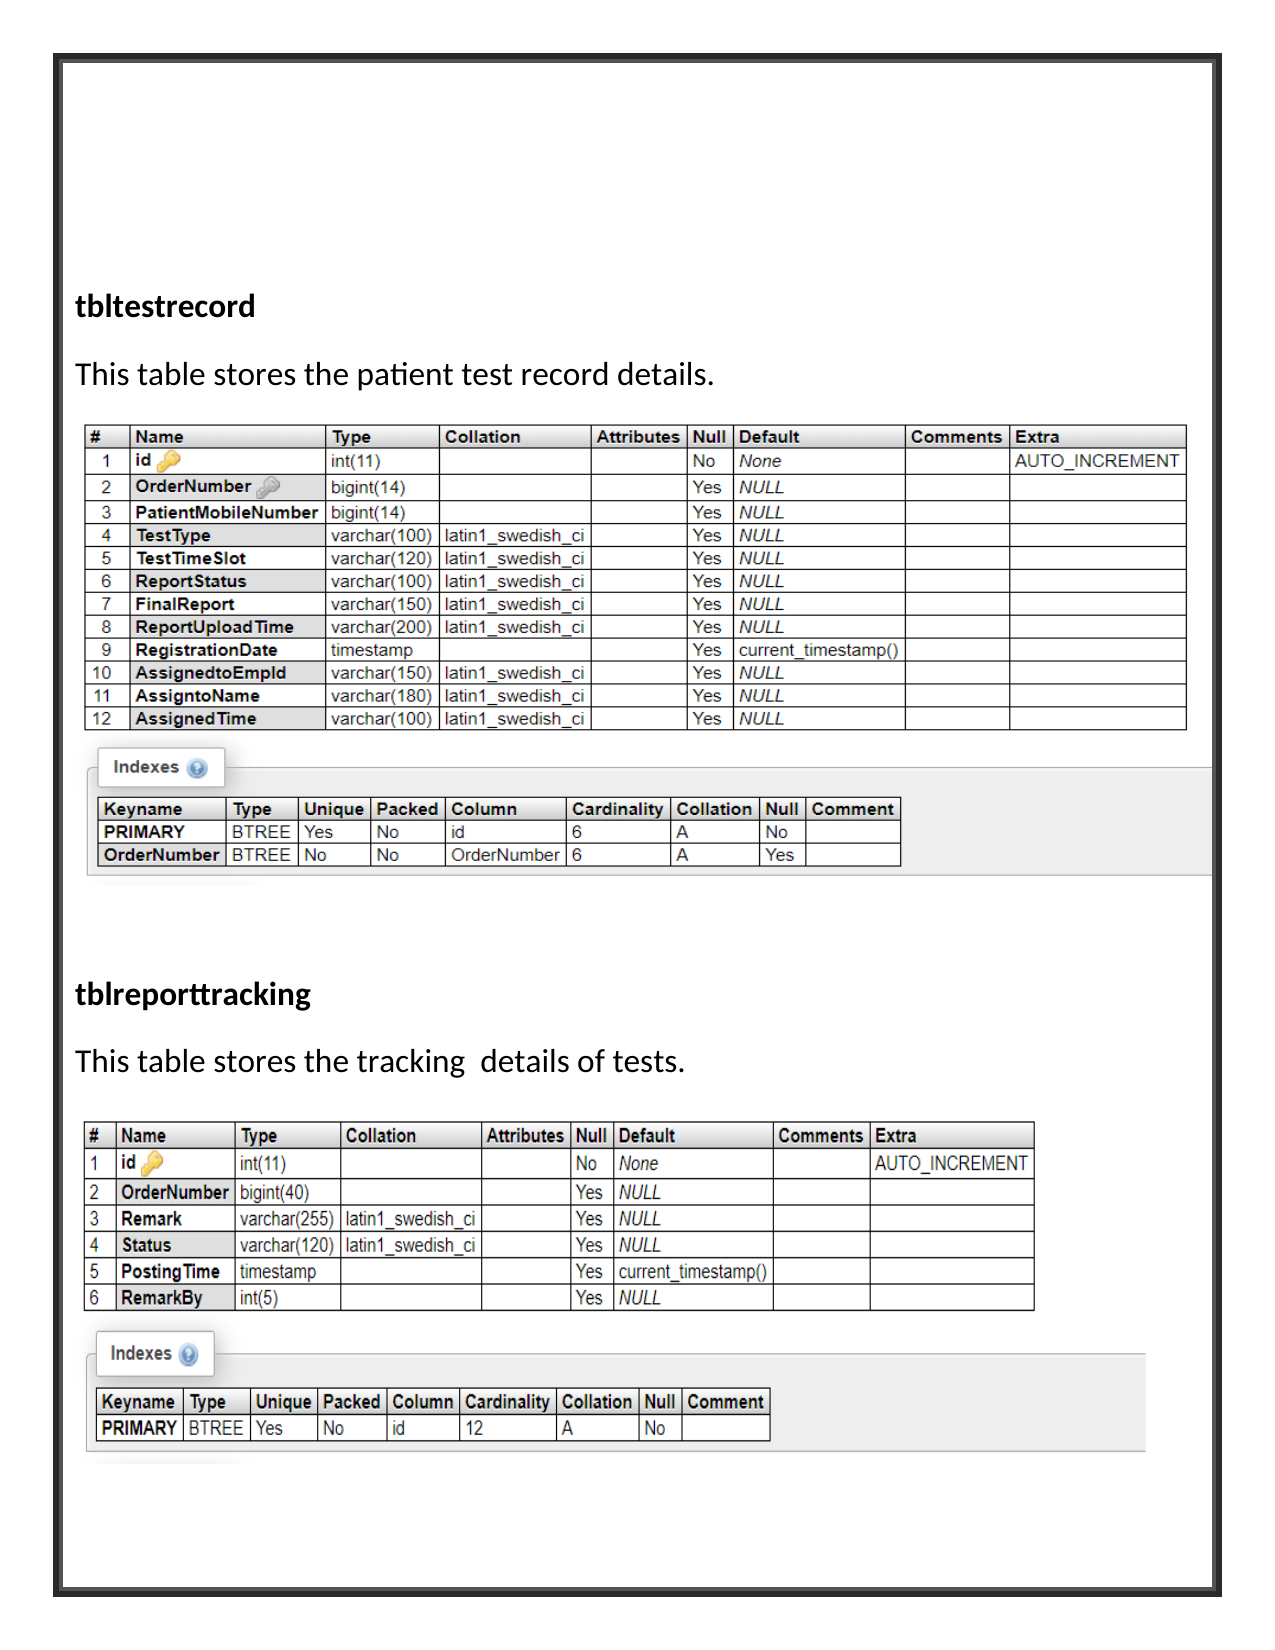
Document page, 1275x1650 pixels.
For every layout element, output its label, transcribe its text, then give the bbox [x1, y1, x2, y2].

text This table stores the tracking details of tests. [75, 1040, 1125, 1081]
text This table stores the patient test record details. [75, 353, 1125, 393]
picture [75, 420, 1212, 885]
text tblreporttracking [75, 973, 1125, 1013]
text tbltestrecord [75, 285, 1125, 326]
picture [75, 1107, 1146, 1464]
